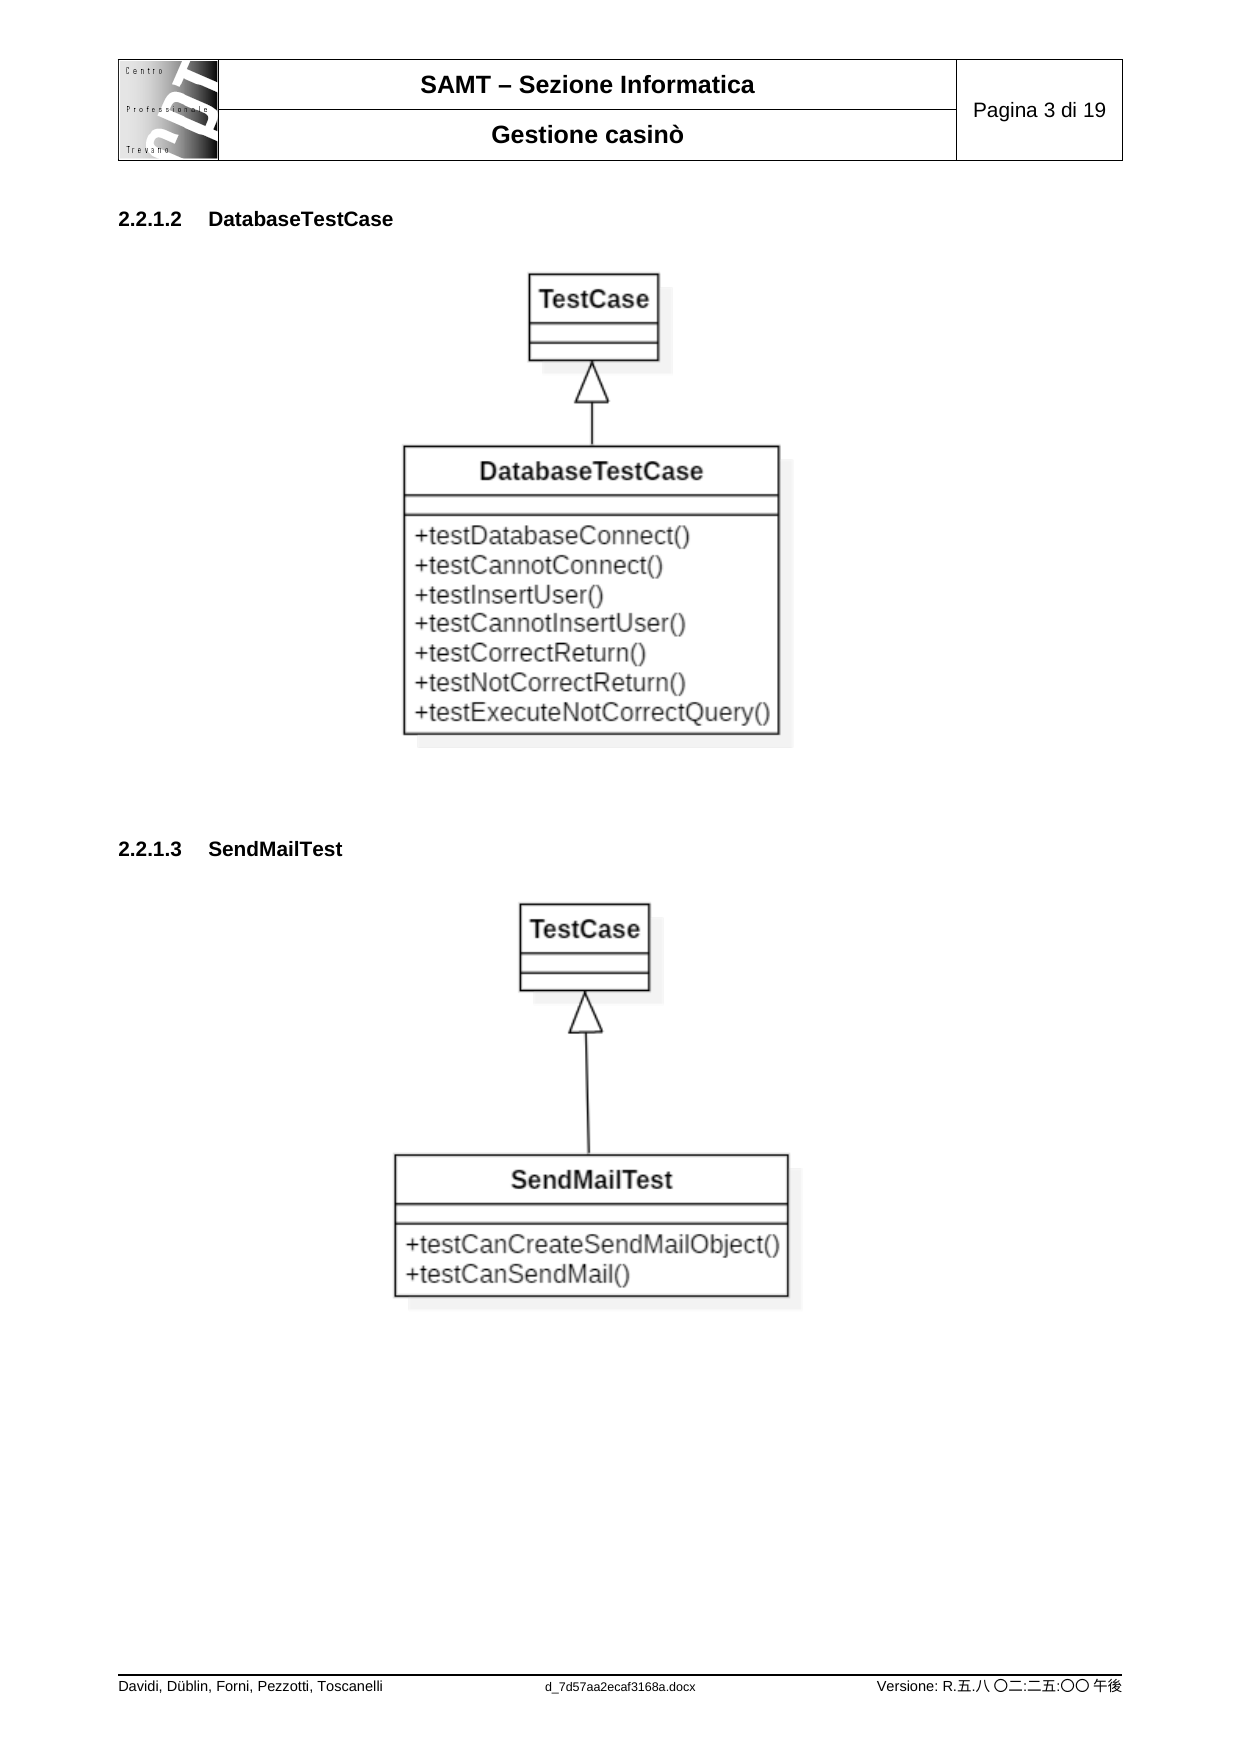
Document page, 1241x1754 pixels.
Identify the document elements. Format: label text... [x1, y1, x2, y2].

picture [385, 255, 855, 812]
picture [118, 60, 218, 159]
picture [376, 886, 864, 1374]
subtitle SendMailTest [118, 837, 1122, 861]
subtitle DatabaseTestCase [118, 207, 1122, 231]
